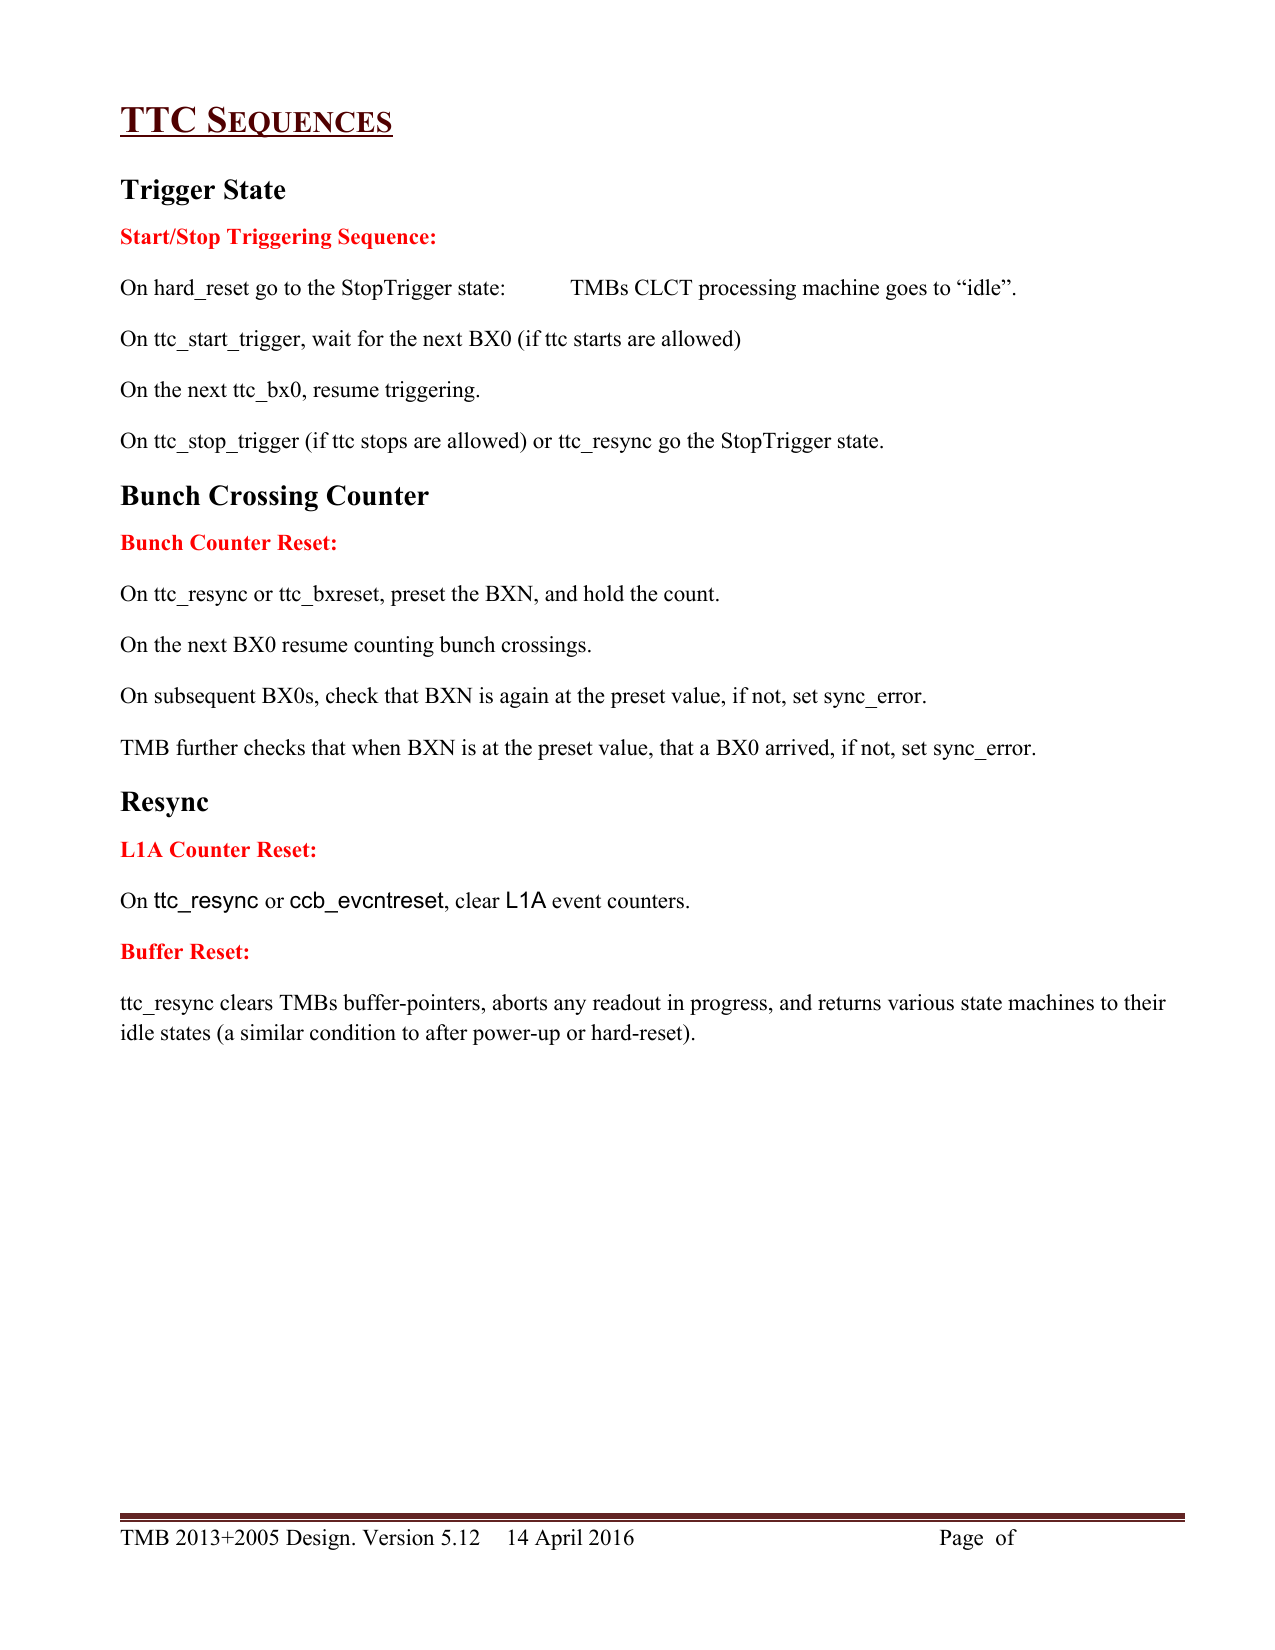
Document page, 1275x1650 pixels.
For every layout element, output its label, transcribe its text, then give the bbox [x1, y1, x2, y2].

subtitle Buffer Reset: [120, 938, 1185, 964]
text On ttc_start_trigger, wait for the next BX0 (if ttc starts are allowed) [120, 325, 1185, 352]
text On ttc_resync or ttc_bxreset, preset the BXN, and hold the count. [120, 580, 1185, 607]
subtitle Trigger State [120, 172, 1185, 206]
subtitle Start/Stop Triggering Sequence: [120, 223, 1185, 249]
subtitle L1A Counter Reset: [120, 836, 1185, 862]
text On the next BX0 resume counting bunch crossings. [120, 631, 1185, 658]
text ttc_resync clears TMBs buffer-pointers, aborts any readout in progress, and returns various state machines to their idle states (a similar condition to after power-up or hard-reset). [120, 989, 1185, 1046]
subtitle Bunch Counter Reset: [120, 529, 1185, 556]
subtitle Resync [120, 784, 1185, 818]
subtitle Bunch Crossing Counter [120, 478, 1185, 512]
text On subsequent BX0s, check that BXN is again at the preset value, if not, set sync_error. [120, 682, 1185, 709]
text On hard_reset go to the StopTrigger state: TMBs CLCT processing machine goes to “idle”. [120, 274, 1185, 301]
text On ttc_resync or ccb_evcntreset, clear L1A event counters. [120, 887, 1185, 913]
subtitle TTC Sequences [120, 97, 1185, 141]
text TMB further checks that when BXN is at the preset value, that a BX0 arrived, if not, set sync_error. [120, 733, 1185, 760]
text On the next ttc_bx0, resume triggering. [120, 376, 1185, 403]
text On ttc_stop_trigger (if ttc stops are allowed) or ttc_resync go the StopTrigger state. [120, 427, 1185, 454]
